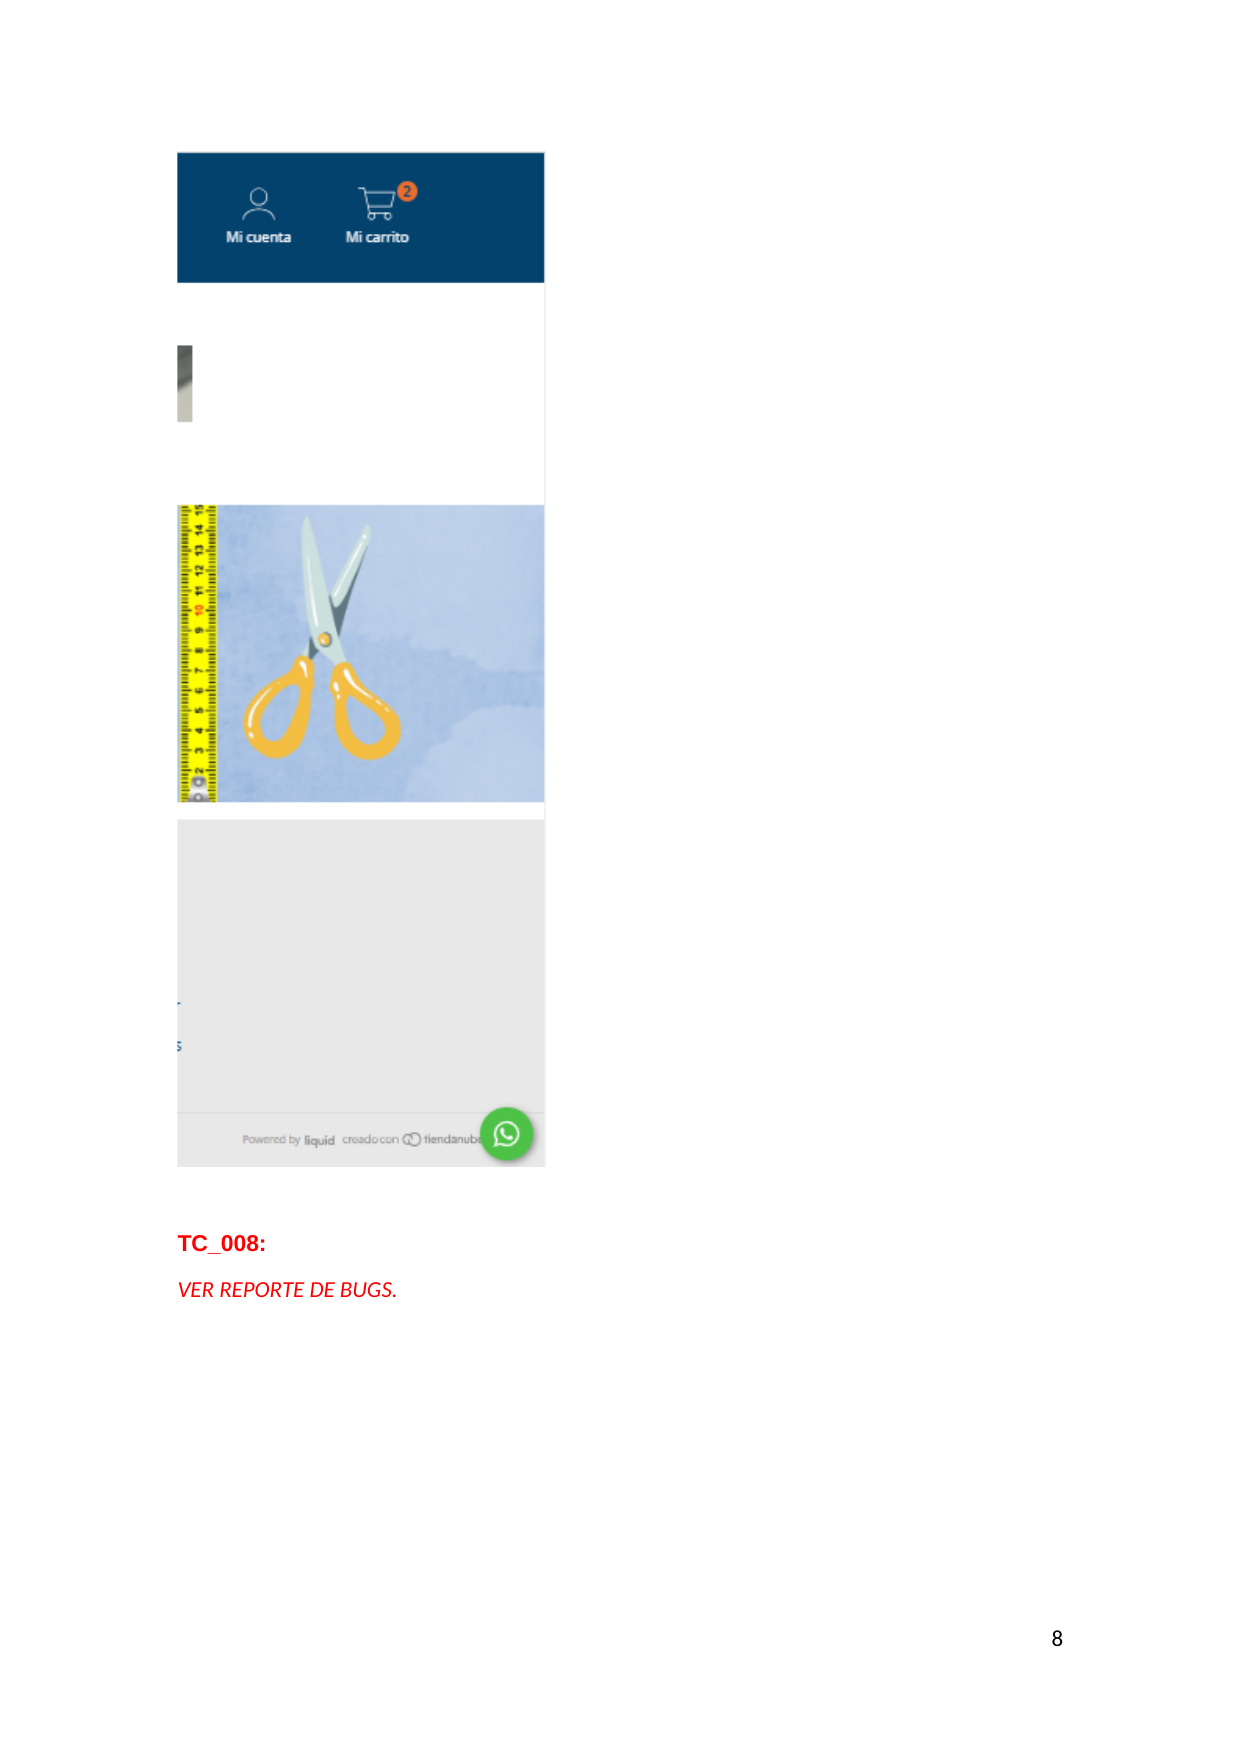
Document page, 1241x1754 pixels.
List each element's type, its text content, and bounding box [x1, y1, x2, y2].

text TC_008: [177, 1230, 1063, 1257]
text VER REPORTE DE BUGS. [177, 1276, 1063, 1303]
picture [177, 147, 546, 1167]
